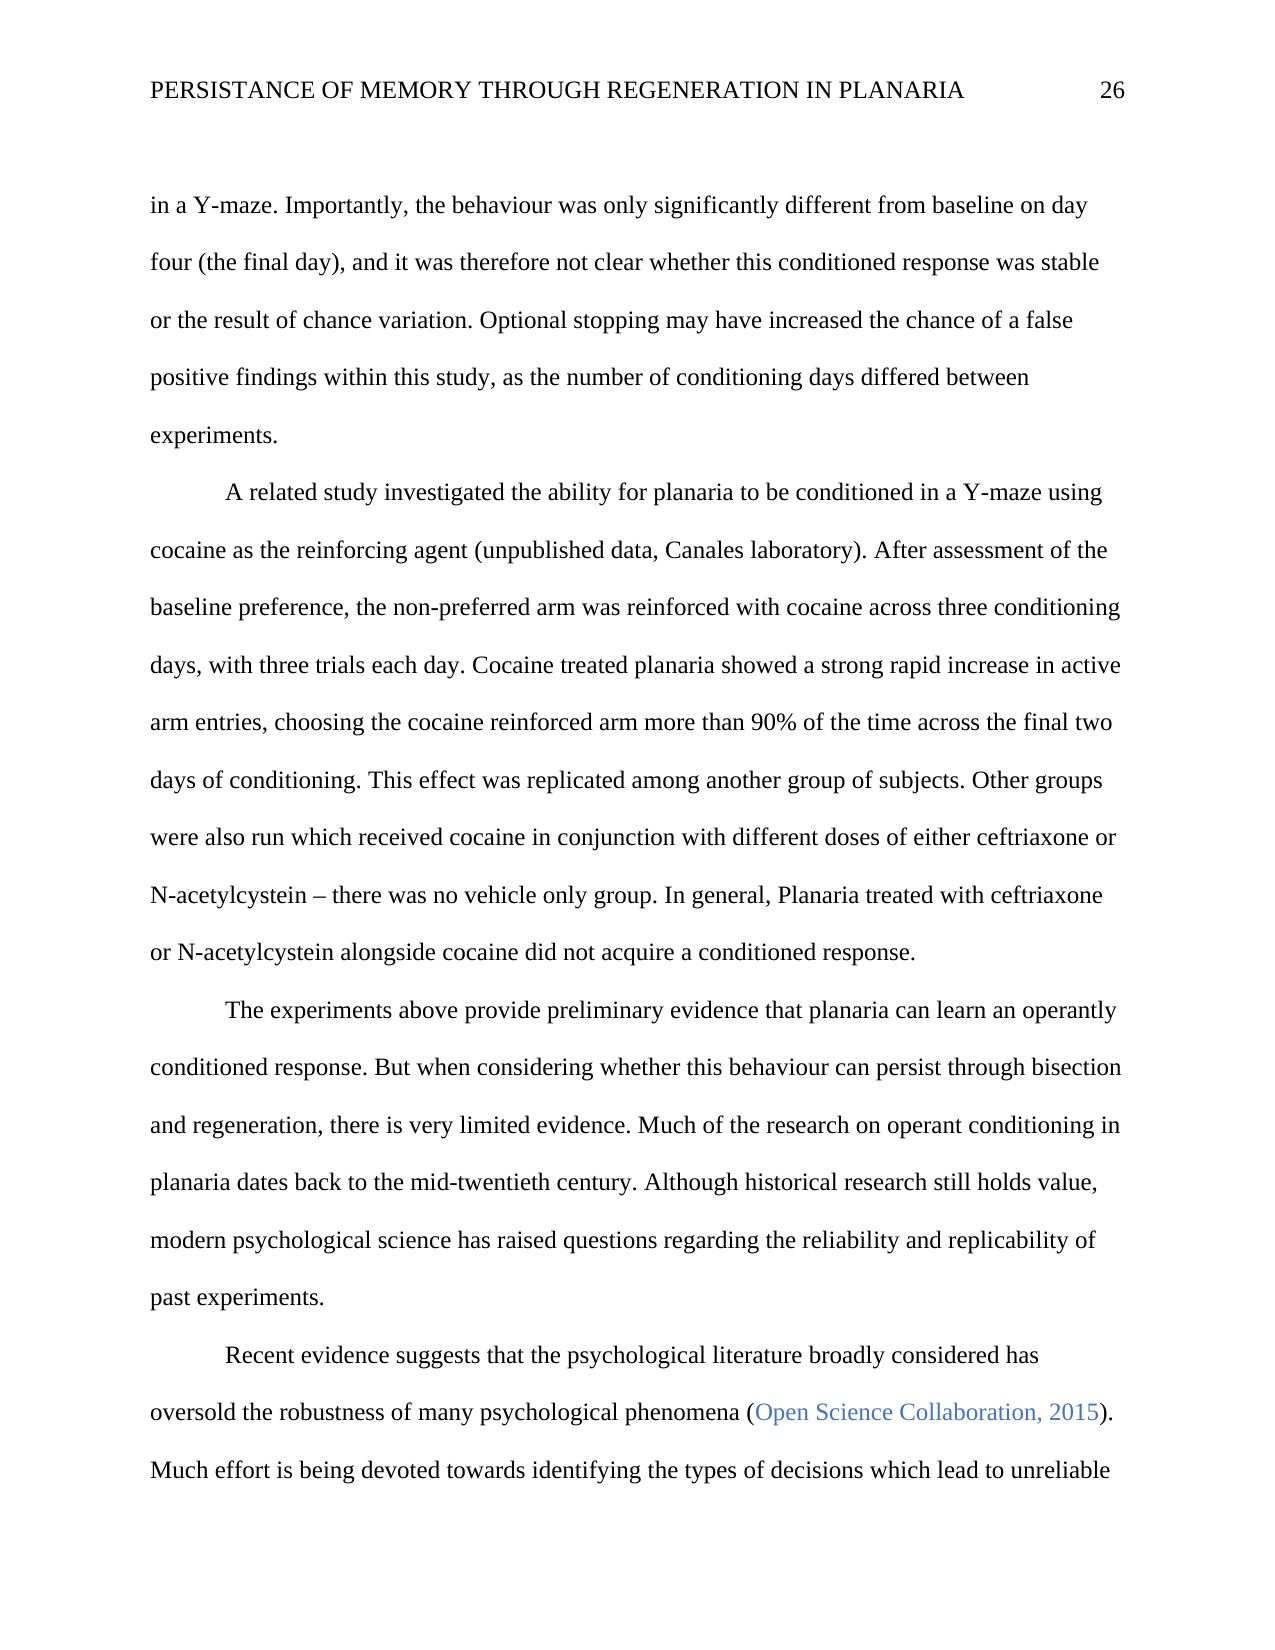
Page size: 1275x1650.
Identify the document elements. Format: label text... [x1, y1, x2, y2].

text The experiments above provide preliminary evidence that planaria can learn an operantly conditioned response. But when considering whether this behaviour can persist through bisection and regeneration, there is very limited evidence. Much of the research on operant conditioning in planaria dates back to the mid-twentieth century. Although historical research still holds value, modern psychological science has raised questions regarding the reliability and replicability of past experiments. [150, 995, 1125, 1311]
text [150, 1340, 1125, 1484]
text A related study investigated the ability for planaria to be conditioned in a Y-maze using cocaine as the reinforcing agent (unpublished data, Canales laboratory). After assessment of the baseline preference, the non-preferred arm was reinforced with cocaine across three conditioning days, with three trials each day. Cocaine treated planaria showed a strong rapid increase in active arm entries, choosing the cocaine reinforced arm more than 90% of the time across the final two days of conditioning. This effect was replicated among another group of subjects. Other groups were also run which received cocaine in conjunction with different doses of either ceftriaxone or N-acetylcystein – there was no vehicle only group. In general, Planaria treated with ceftriaxone or N-acetylcystein alongside cocaine did not acquire a conditioned response. [150, 477, 1125, 966]
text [150, 190, 1125, 449]
